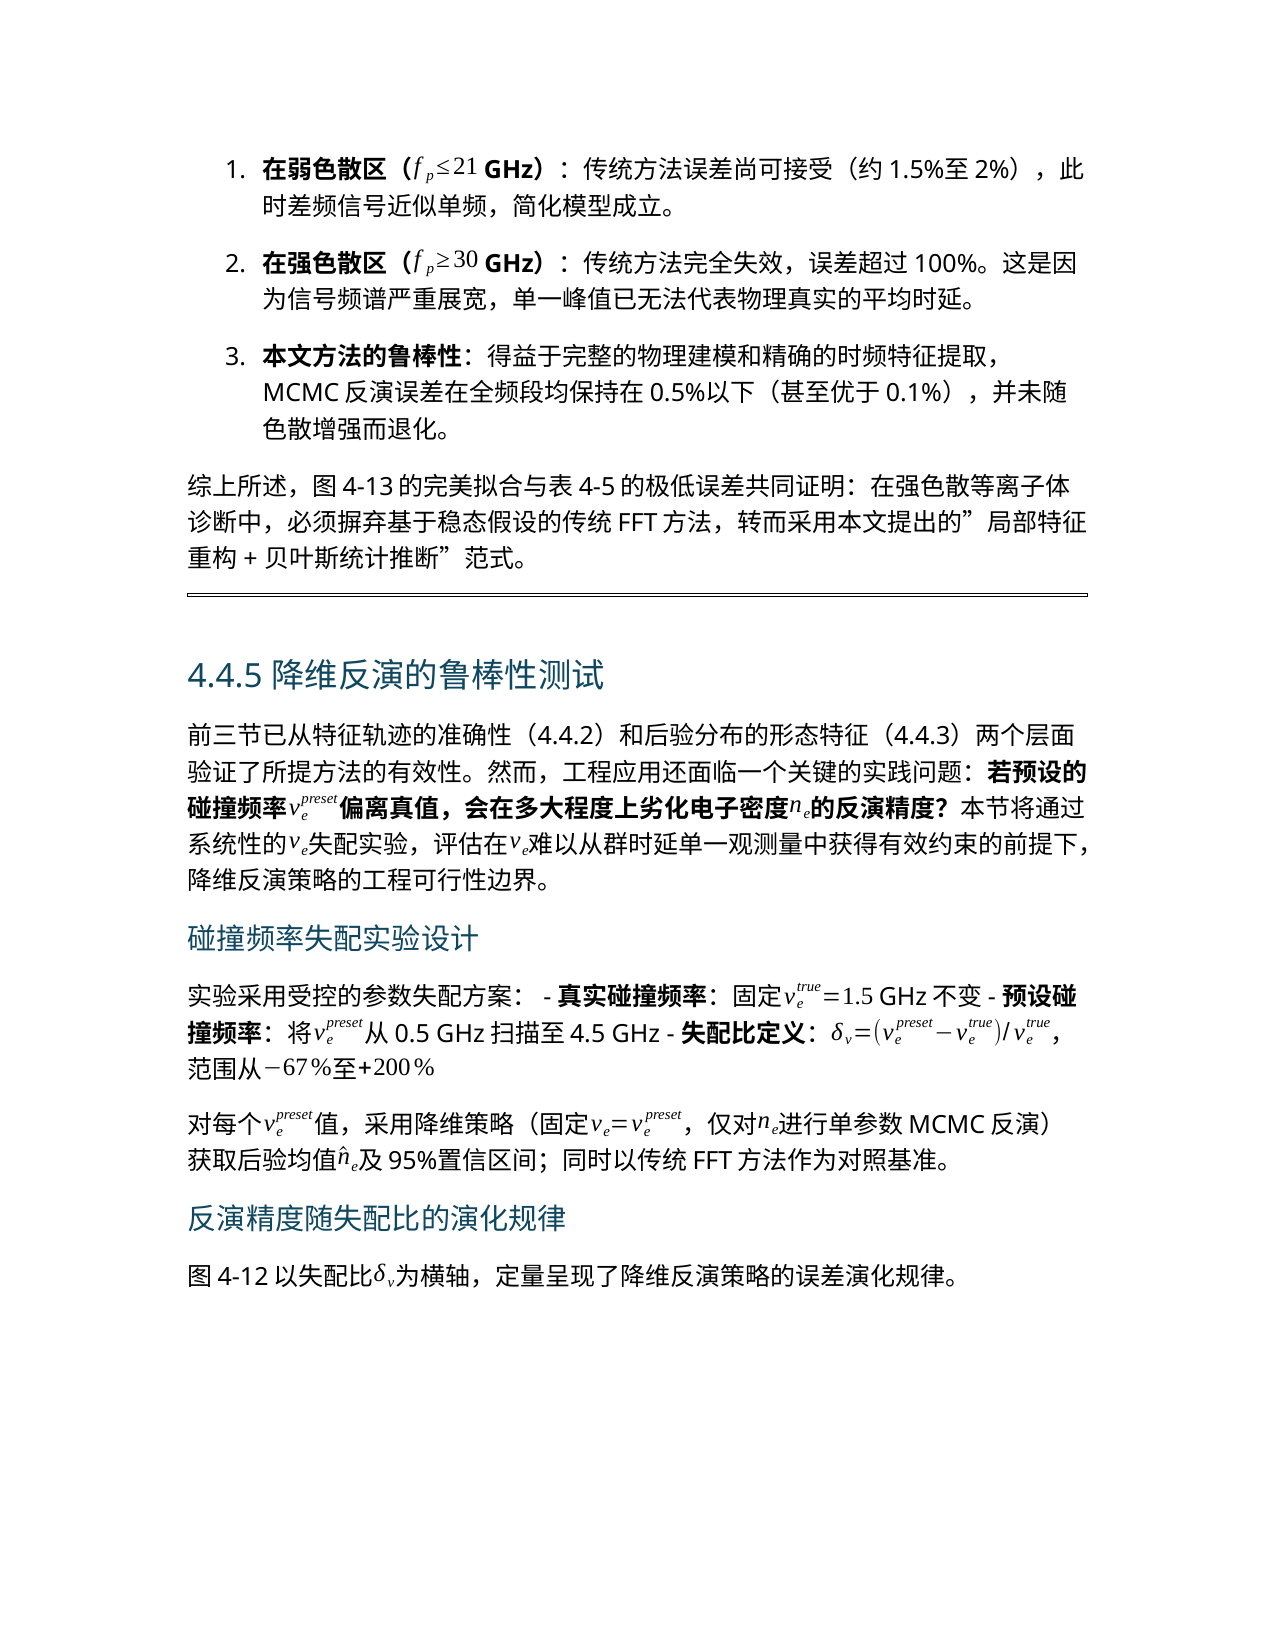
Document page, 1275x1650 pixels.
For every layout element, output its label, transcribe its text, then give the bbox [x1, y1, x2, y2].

text 图4-12以失配比为横轴，定量呈现了降维反演策略的误差演化规律。 [187, 1257, 1087, 1293]
subtitle 4.4.5 降维反演的鲁棒性测试 [187, 649, 1087, 697]
list 在强色散区（ GHz）：传统方法完全失效，误差超过100%。这是因为信号频谱严重展宽，单一峰值已无法代表物理真实的平均时延。 [225, 243, 1087, 316]
list 本文方法的鲁棒性：得益于完整的物理建模和精确的时频特征提取，MCMC反演误差在全频段均保持在0.5%以下（甚至优于0.1%），并未随色散增强而退化。 [225, 337, 1087, 445]
text 前三节已从特征轨迹的准确性（4.4.2）和后验分布的形态特征（4.4.3）两个层面验证了所提方法的有效性。然而，工程应用还面临一个关键的实践问题：若预设的碰撞频率偏离真值，会在多大程度上劣化电子密度的反演精度？本节将通过系统性的失配实验，评估在难以从群时延单一观测量中获得有效约束的前提下，降维反演策略的工程可行性边界。 [187, 716, 1087, 897]
list 在弱色散区（ GHz）：传统方法误差尚可接受（约1.5%至2%），此时差频信号近似单频，简化模型成立。 [225, 150, 1087, 222]
subtitle 碰撞频率失配实验设计 [187, 916, 1087, 958]
text 实验采用受控的参数失配方案： - 真实碰撞频率：固定 GHz不变 - 预设碰撞频率：将从0.5 GHz扫描至4.5 GHz - 失配比定义：，范围从至 [187, 977, 1087, 1086]
subtitle 反演精度随失配比的演化规律 [187, 1196, 1087, 1238]
text 对每个值，采用降维策略（固定，仅对进行单参数MCMC反演）获取后验均值及95%置信区间；同时以传统FFT方法作为对照基准。 [187, 1104, 1087, 1177]
text 综上所述，图4-13的完美拟合与表4-5的极低误差共同证明：在强色散等离子体诊断中，必须摒弃基于稳态假设的传统FFT方法，转而采用本文提出的”局部特征重构 + 贝叶斯统计推断”范式。 [187, 466, 1087, 575]
